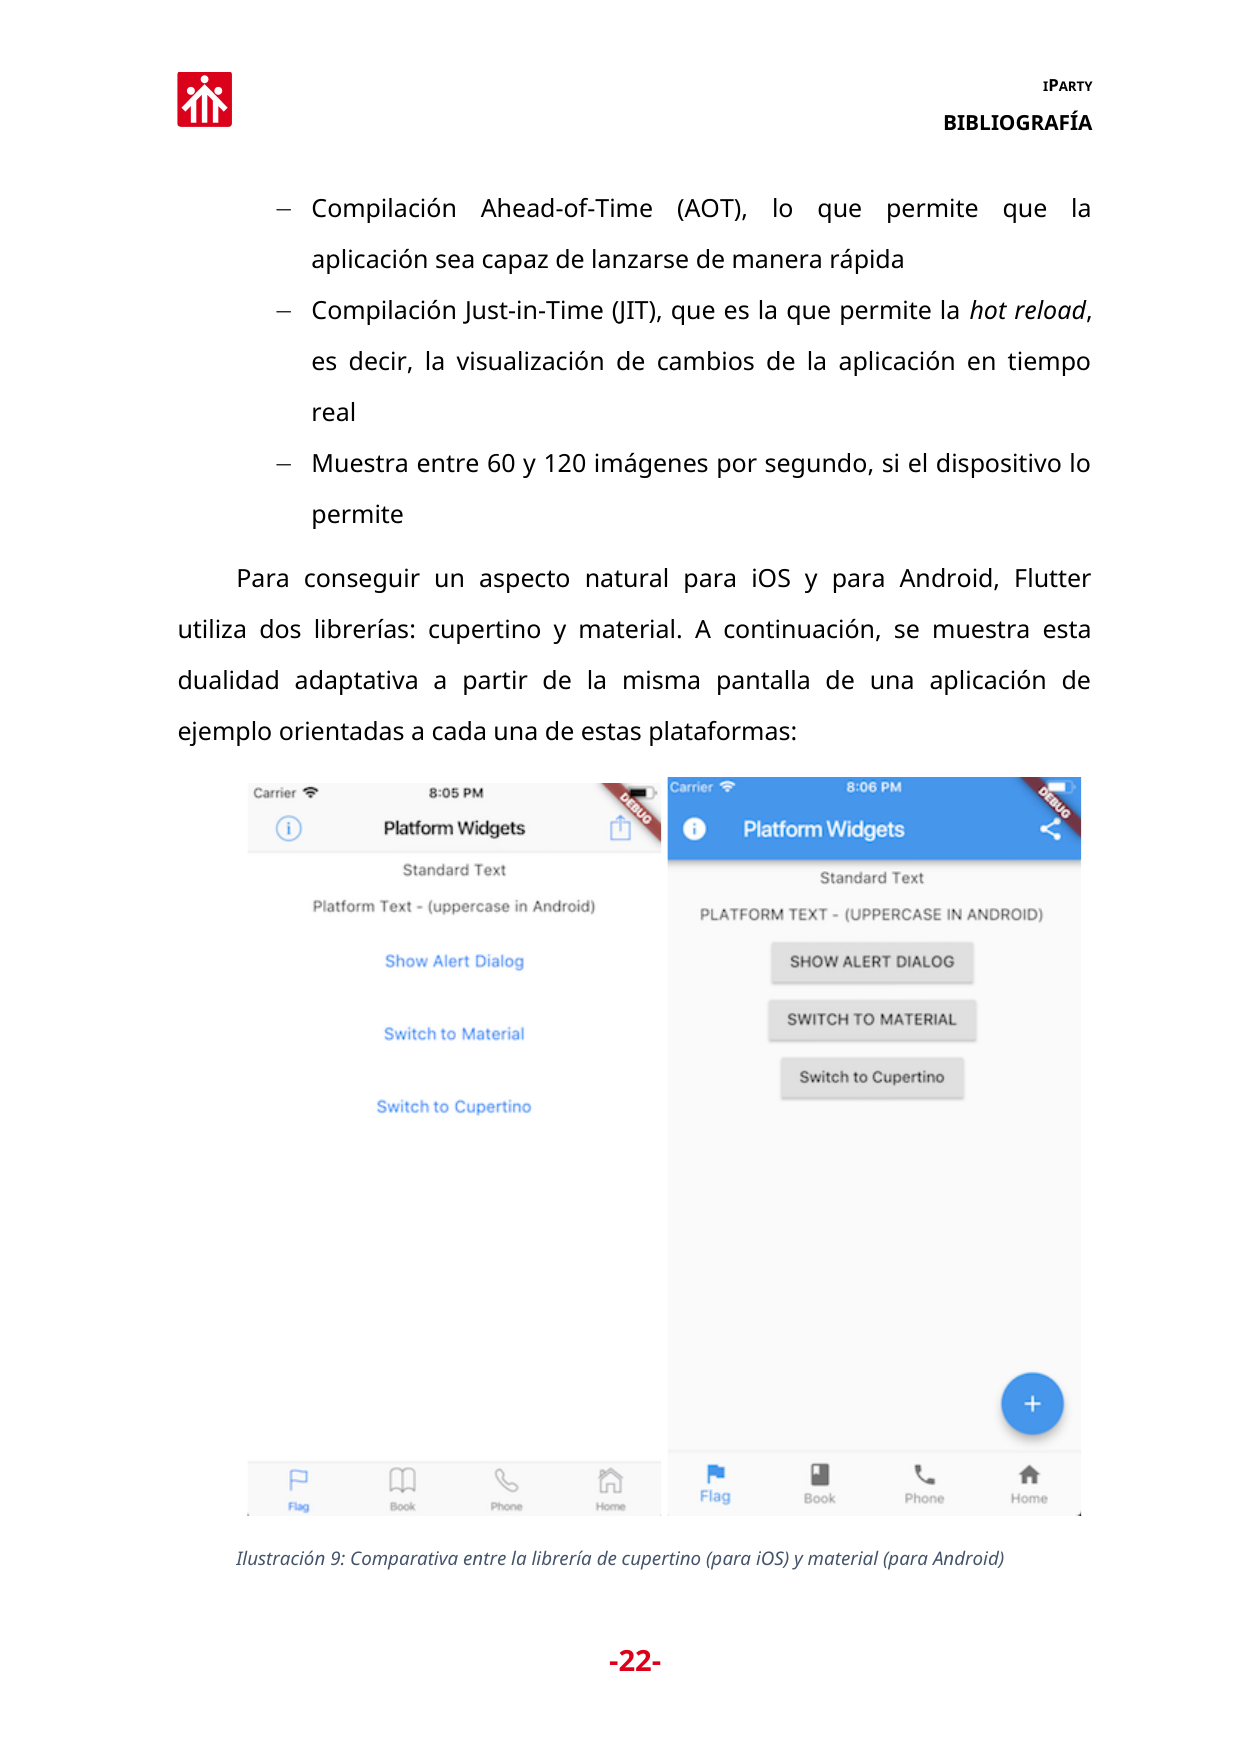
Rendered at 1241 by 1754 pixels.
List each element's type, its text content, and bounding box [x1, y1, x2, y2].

picture [247, 783, 662, 1516]
picture [177, 72, 232, 127]
list Compilación Ahead-of-Time (AOT), lo que permite que la aplicación sea capaz de lanzarse de manera rápida [274, 191, 1092, 276]
list Compilación Just-in-Time (JIT), que es la que permite la hot reload, es decir, la visualización de cambios de la aplicación en tiempo real [274, 293, 1092, 429]
picture [667, 777, 1082, 1516]
list Muestra entre 60 y 120 imágenes por segundo, si el dispositivo lo permite [274, 446, 1092, 531]
text Para conseguir un aspecto natural para iOS y para Android, Flutter utiliza dos librerías: cupertino y material. A continuación, se muestra esta dualidad adaptativa a partir de la misma pantalla de una aplicación de ejemplo orientadas a cada una de estas plataformas: [177, 561, 1092, 748]
